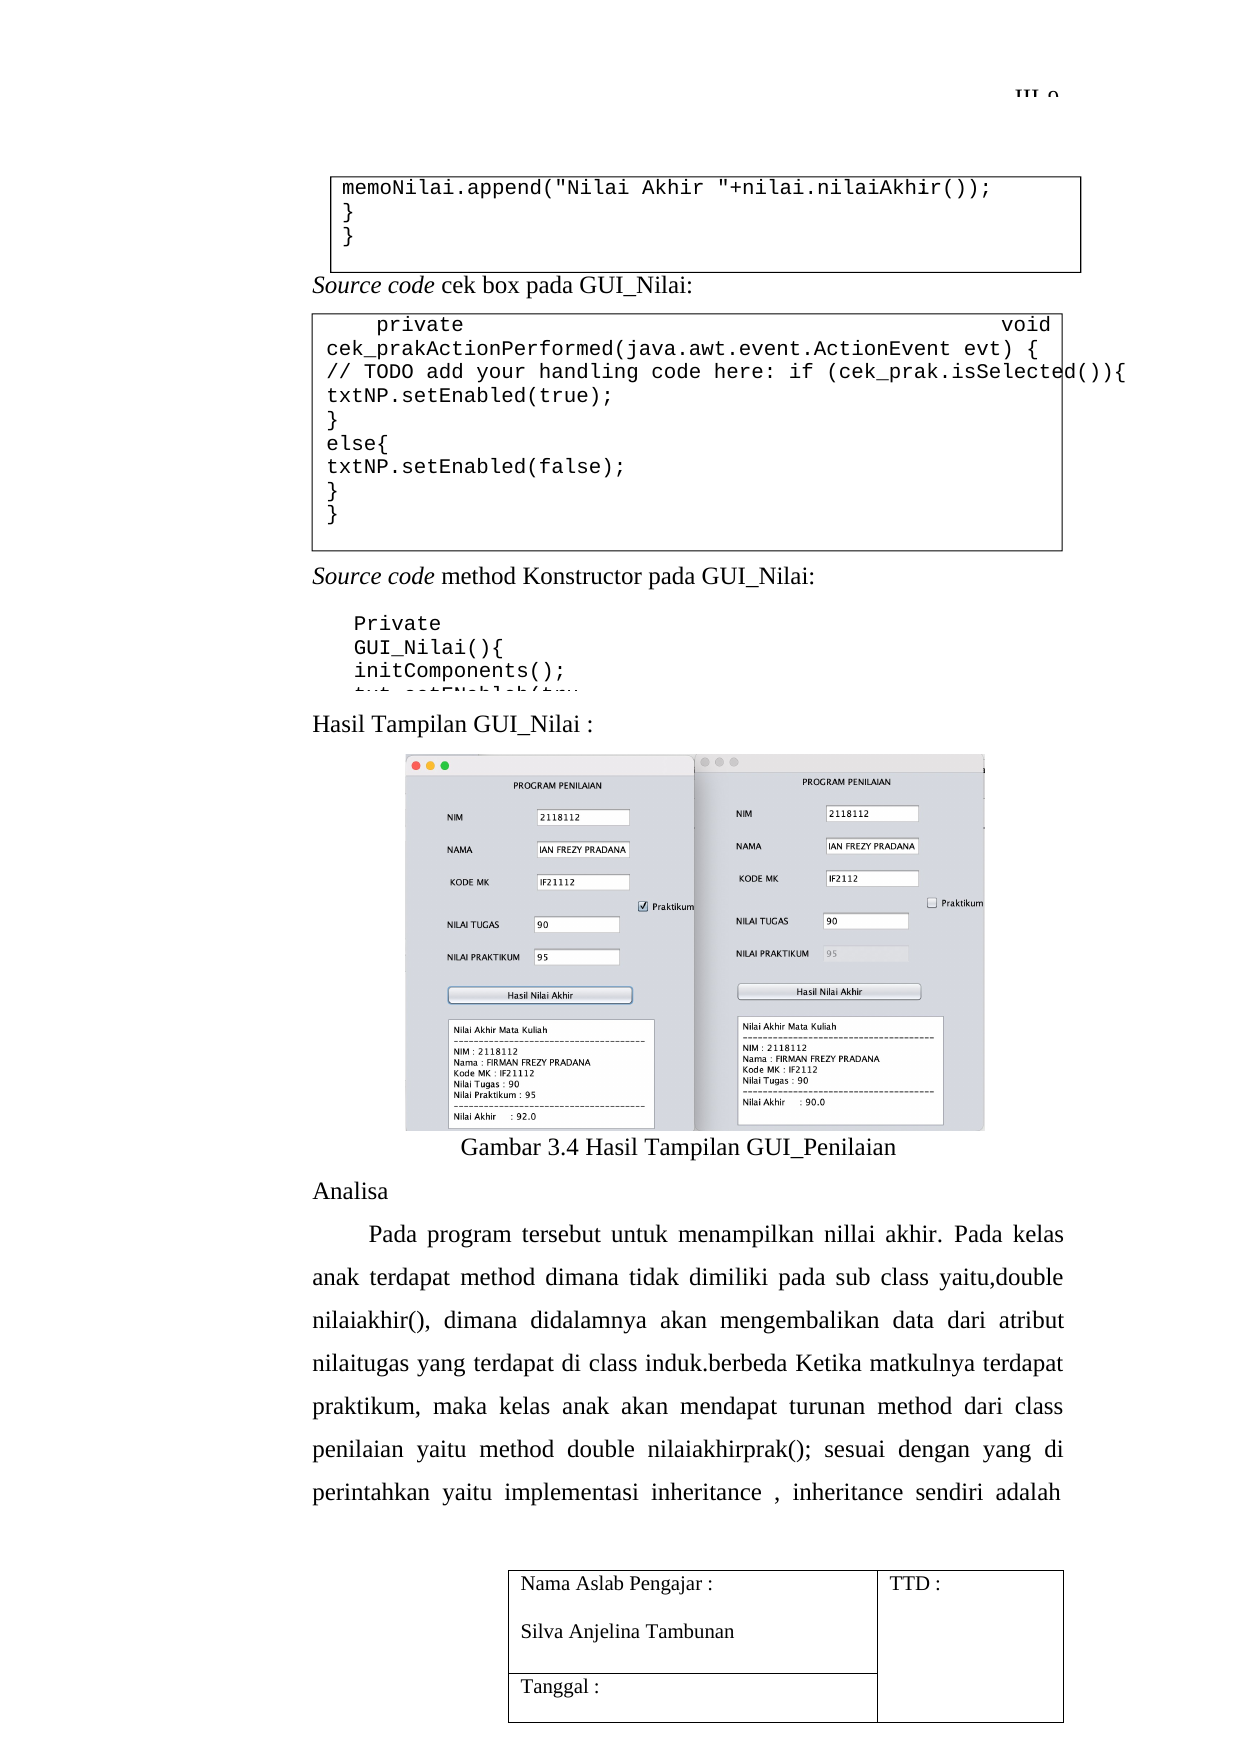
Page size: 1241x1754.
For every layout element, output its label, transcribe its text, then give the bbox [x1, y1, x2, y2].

subtitle Analisa [312, 1176, 1088, 1204]
text Source code cek box pada GUI_Nilai: [312, 273, 1088, 299]
picture [405, 754, 985, 1131]
subtitle Hasil Tampilan GUI_Nilai : [312, 709, 1088, 738]
subtitle Pada program tersebut untuk menampilkan nillai akhir. Pada kelas anak terdapat method dimana tidak dimiliki pada sub class yaitu,double nilaiakhir(), dimana didalamnya akan mengembalikan data dari atribut nilaitugas yang terdapat di class induk.berbeda Ketika matkulnya terdapat praktikum, maka kelas anak akan mendapat turunan method dari class penilaian yaitu method double nilaiakhirprak(); sesuai dengan yang di perintahkan yaitu implementasi inheritance , inheritance sendiri adalah [312, 1219, 1064, 1506]
text Source code method Konstructor pada GUI_Nilai: [312, 319, 1088, 590]
